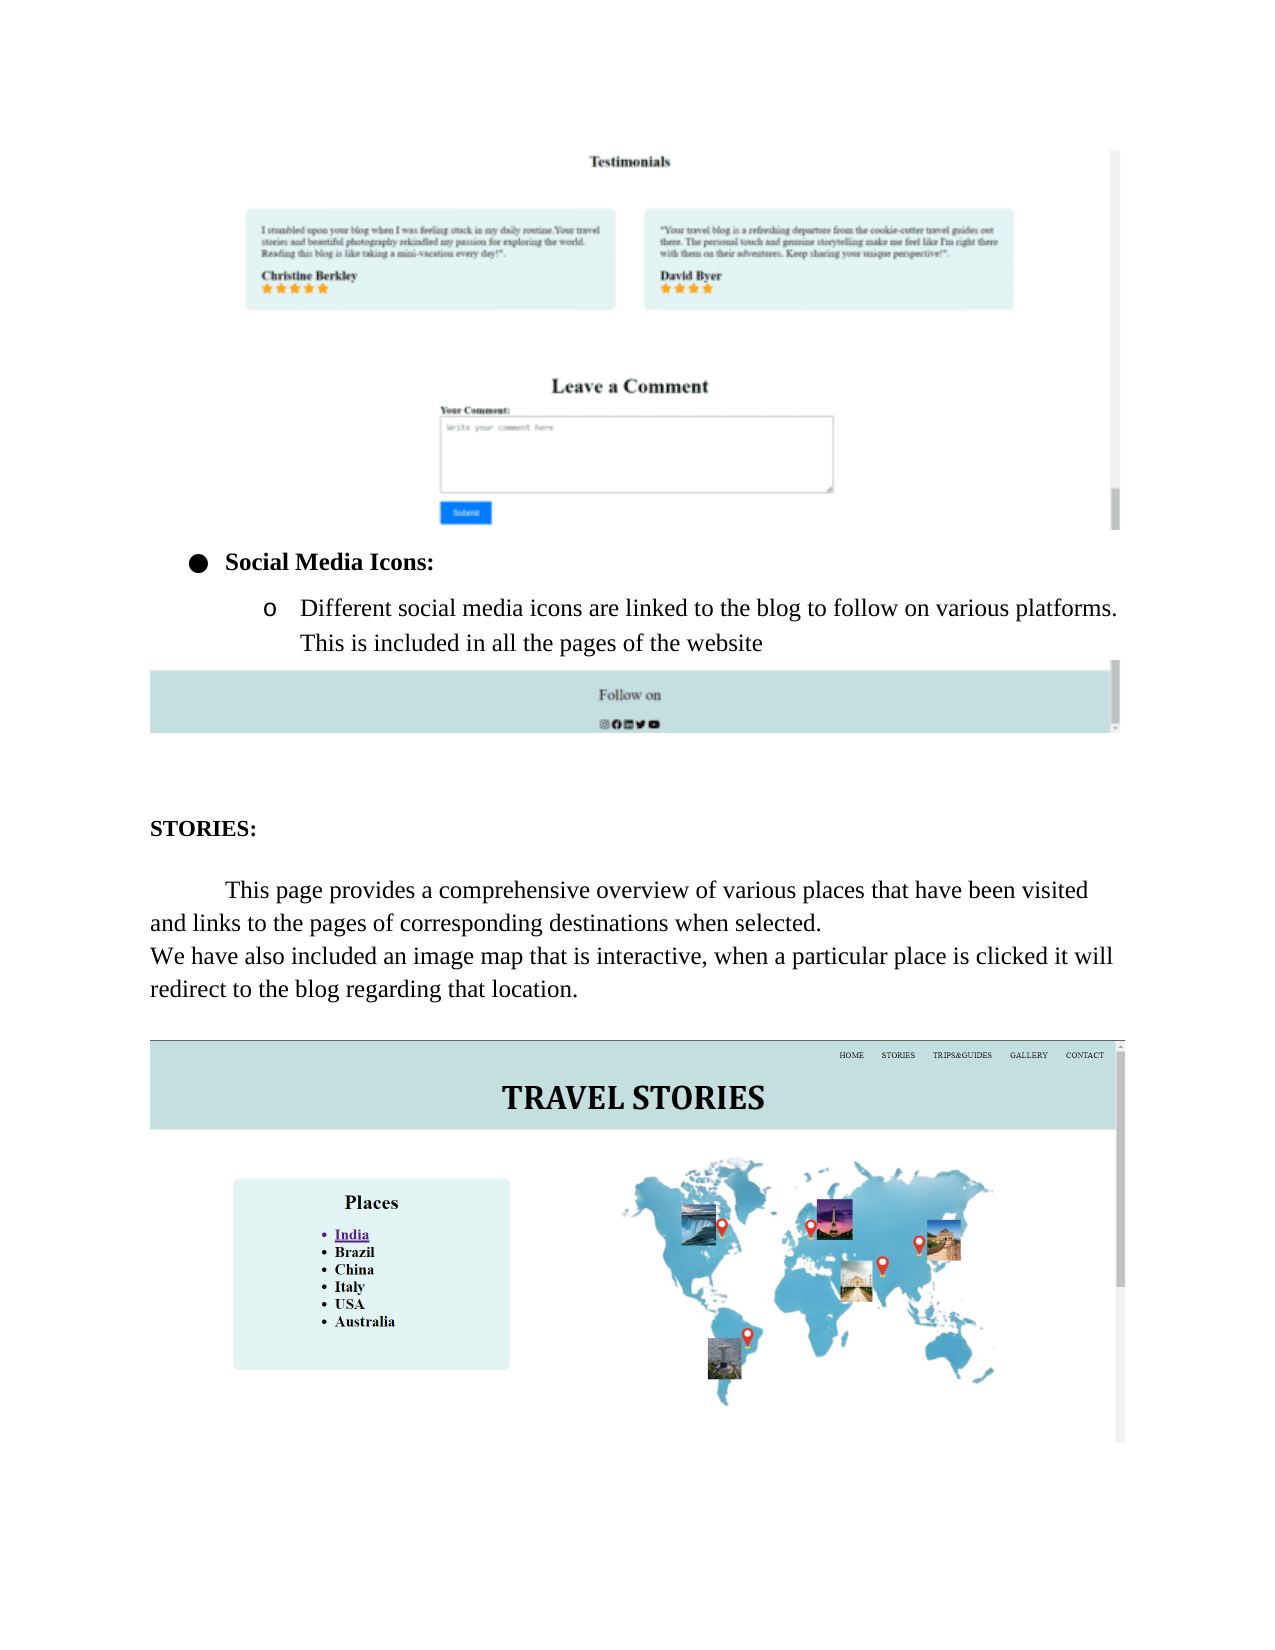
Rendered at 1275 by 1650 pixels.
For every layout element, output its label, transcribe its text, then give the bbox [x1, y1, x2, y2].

list Social Media Icons: [187, 534, 1125, 585]
text This page provides a comprehensive overview of various places that have been visited and links to the pages of corresponding destinations when selected. [150, 875, 1125, 937]
text STORIES: [150, 815, 1125, 841]
text We have also included an image map that is interactive, when a particular place is clicked it will redirect to the blog regarding that location. [150, 941, 1125, 1003]
list Different social media icons are linked to the blog to follow on various platforms. This is included in all the pages of the website [262, 593, 1125, 657]
picture [150, 150, 1121, 530]
picture [150, 1040, 1125, 1443]
picture [150, 660, 1121, 733]
